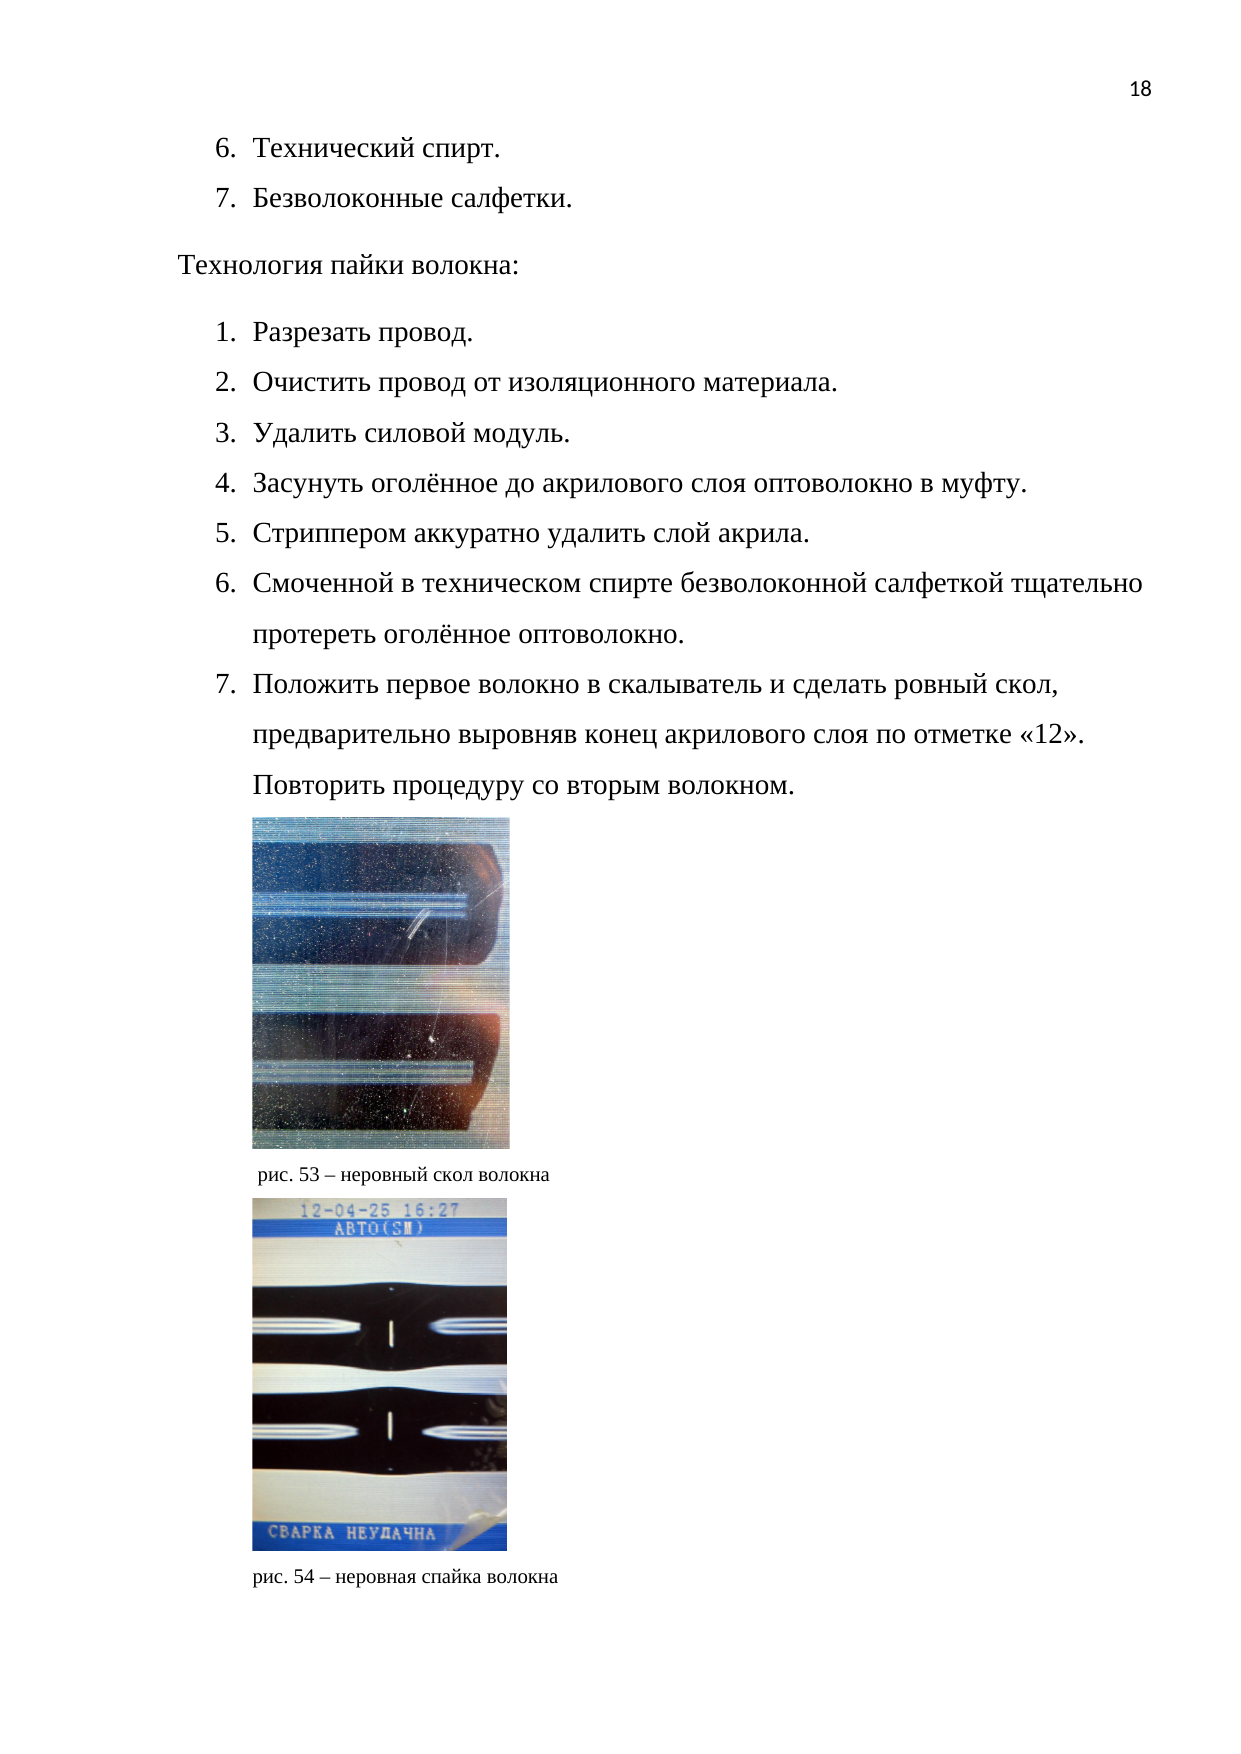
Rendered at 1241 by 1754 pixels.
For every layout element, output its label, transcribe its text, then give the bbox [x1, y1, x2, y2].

picture [252, 1198, 507, 1551]
list Разрезать провод. [215, 314, 1152, 348]
list Безволоконные салфетки. [215, 180, 1152, 214]
list Очистить провод от изоляционного материала. [215, 364, 1152, 398]
list Удалить силовой модуль. [215, 415, 1152, 448]
list Засунуть оголённое до акрилового слоя оптоволокно в муфту. [215, 465, 1152, 498]
list рис. 53 – неровный скол волокна [252, 1162, 1152, 1186]
list Стриппером аккуратно удалить слой акрила. [215, 515, 1152, 549]
list Технический спирт. [215, 130, 1152, 163]
list Положить первое волокно в скалыватель и сделать ровный скол, предварительно выровняв конец акрилового слоя по отметке «12». Повторить процедуру со вторым волокном. [215, 666, 1152, 800]
list рис. 54 – неровная спайка волокна [252, 1564, 1152, 1588]
picture [252, 817, 510, 1149]
text Технология пайки волокна: [177, 247, 1152, 281]
list Смоченной в техническом спирте безволоконной салфеткой тщательно протереть оголённое оптоволокно. [215, 566, 1152, 649]
